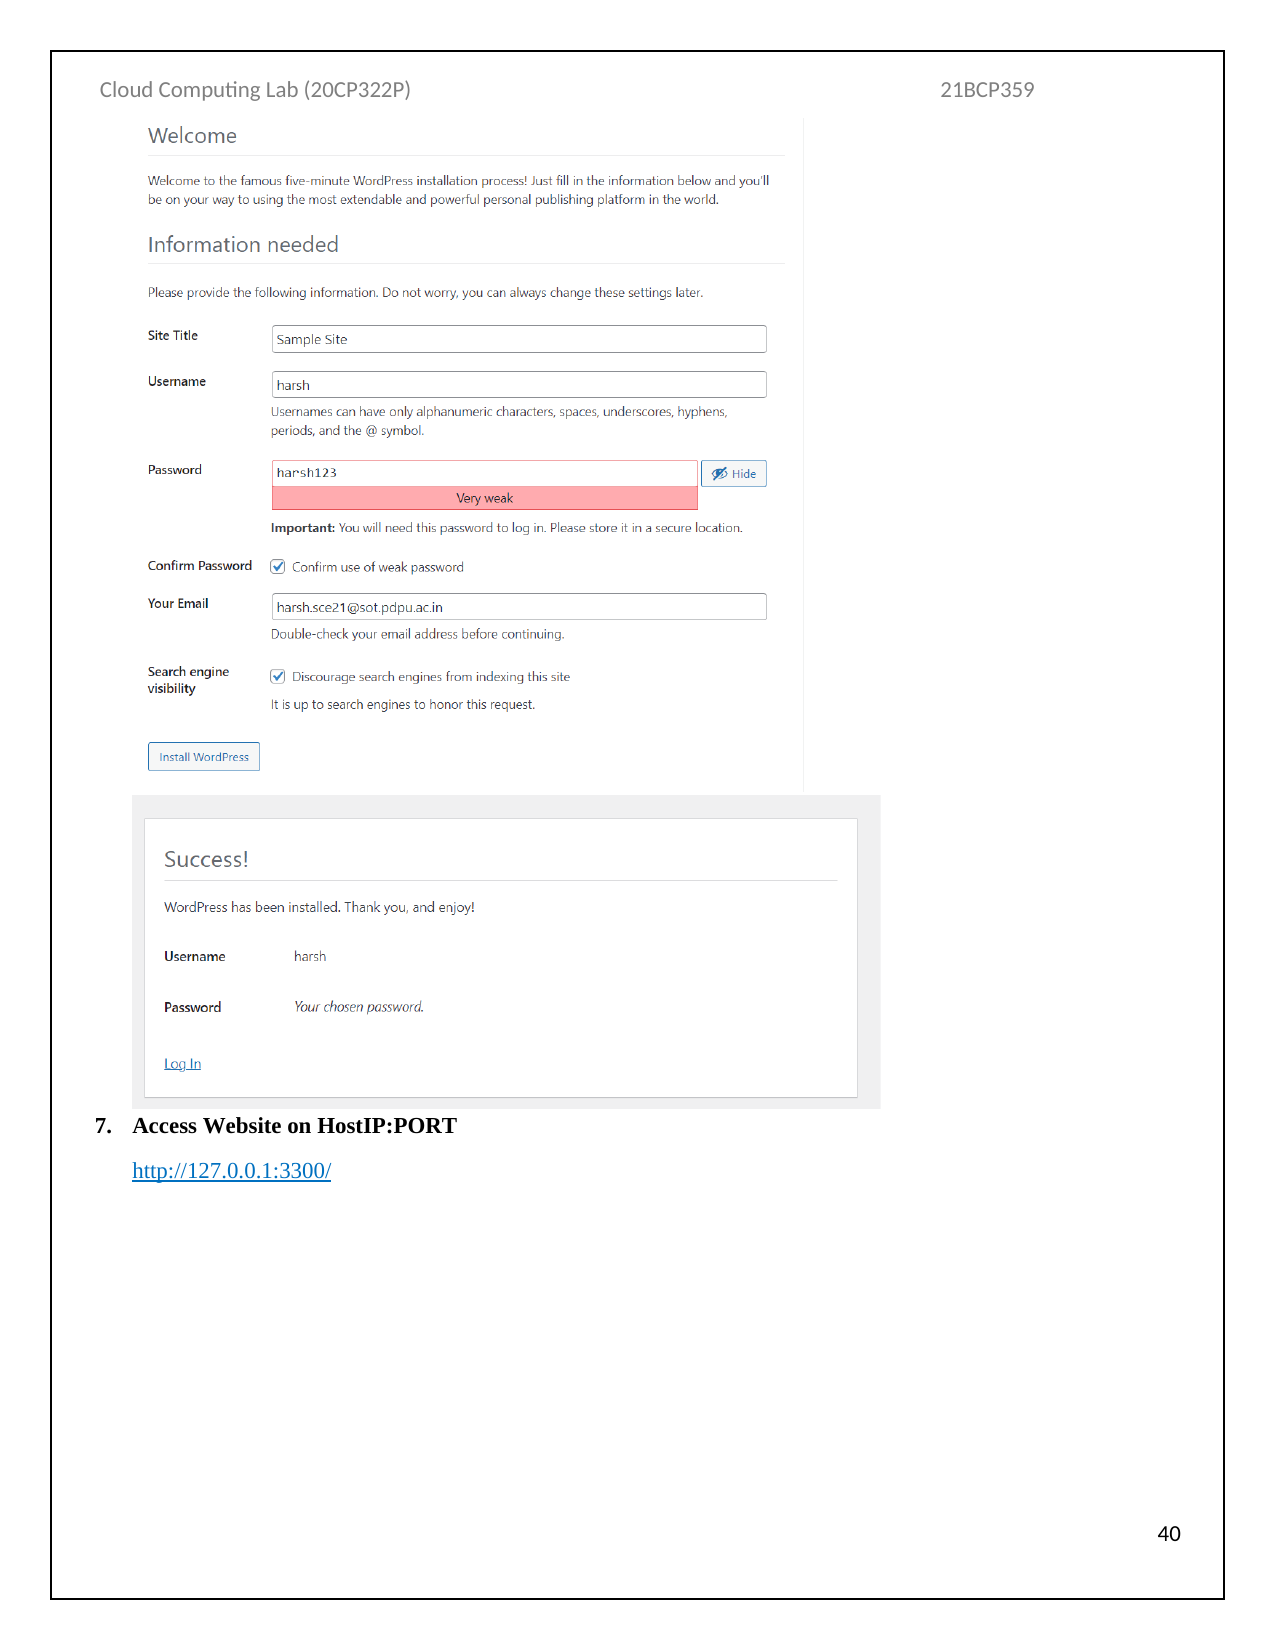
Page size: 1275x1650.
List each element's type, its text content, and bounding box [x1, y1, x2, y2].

list Access Website on HostIP:PORT [94, 1112, 1181, 1139]
picture [132, 795, 881, 1109]
picture [132, 118, 804, 792]
text http://127.0.0.1:3300/ [94, 1158, 1181, 1184]
